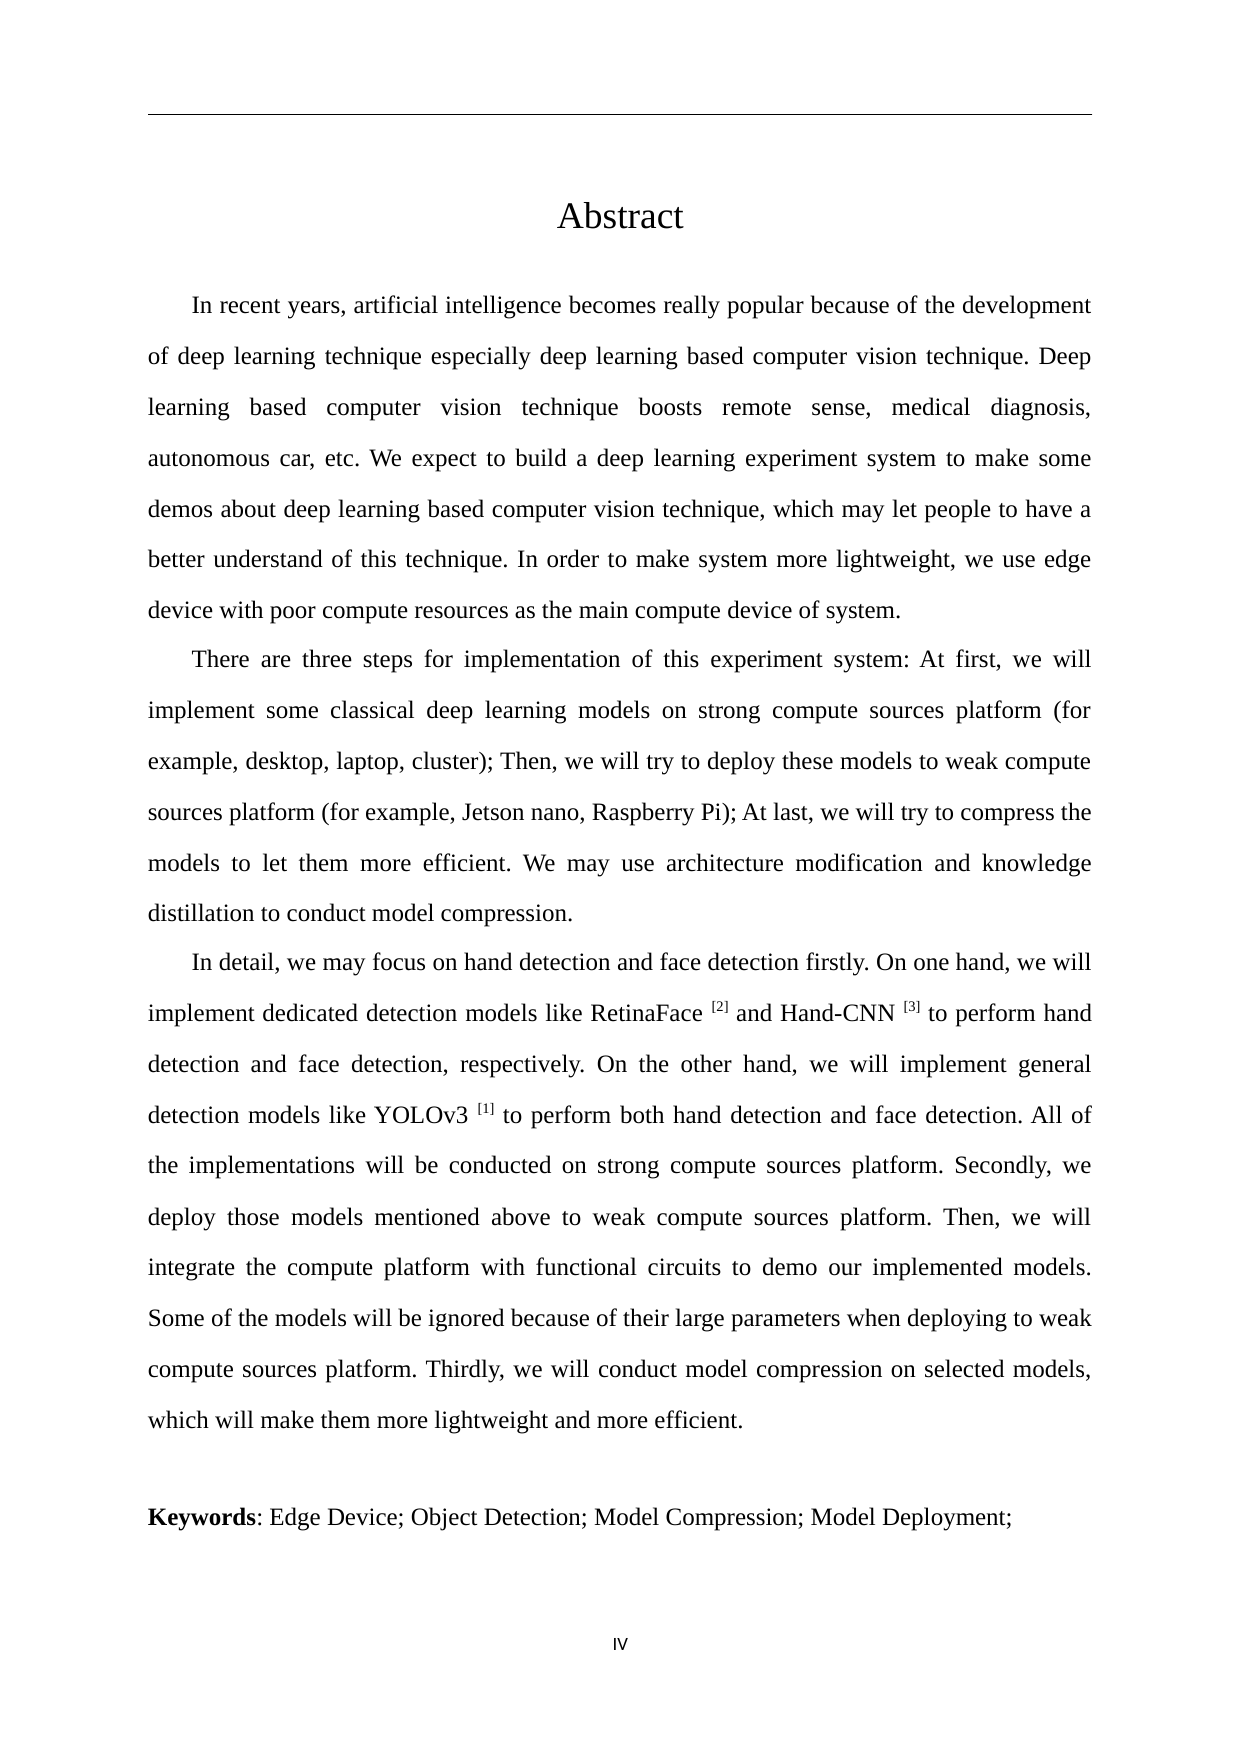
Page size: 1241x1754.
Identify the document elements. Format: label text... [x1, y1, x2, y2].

text Keywords: Edge Device; Object Detection; Model Compression; Model Deployment; [148, 1499, 1092, 1533]
text In detail, we may focus on hand detection and face detection firstly. On one hand, we will implement dedicated detection models like RetinaFace [2] and Hand-CNN [3] to perform hand detection and face detection, respectively. On the other hand, we will implement general detection models like YOLOv3 [1] to perform both hand detection and face detection. All of the implementations will be conducted on strong compute sources platform. Secondly, we deploy those models mentioned above to weak compute sources platform. Then, we will integrate the compute platform with functional circuits to demo our implemented models. Some of the models will be ignored because of their large parameters when deploying to weak compute sources platform. Thirdly, we will conduct model compression on selected models, which will make them more lightweight and more efficient. [148, 944, 1092, 1437]
text In recent years, artificial intelligence becomes really popular because of the development of deep learning technique especially deep learning based computer vision technique. Deep learning based computer vision technique boosts remote sense, medical diagnosis, autonomous car, etc. We expect to build a deep learning experiment system to make some demos about deep learning based computer vision technique, which may let people to have a better understand of this technique. In order to make system more lightweight, we use edge device with poor compute resources as the main compute device of system. [148, 287, 1092, 627]
text There are three steps for implementation of this experiment system: At first, we will implement some classical deep learning models on strong compute sources platform (for example, desktop, laptop, cluster); Then, we will try to deploy these models to weak compute sources platform (for example, Jetson nano, Raspberry Pi); At last, we will try to compress the models to let them more efficient. We may use architecture modification and knowledge distillation to conduct model compression. [148, 641, 1092, 930]
subtitle Abstract [148, 181, 1092, 249]
